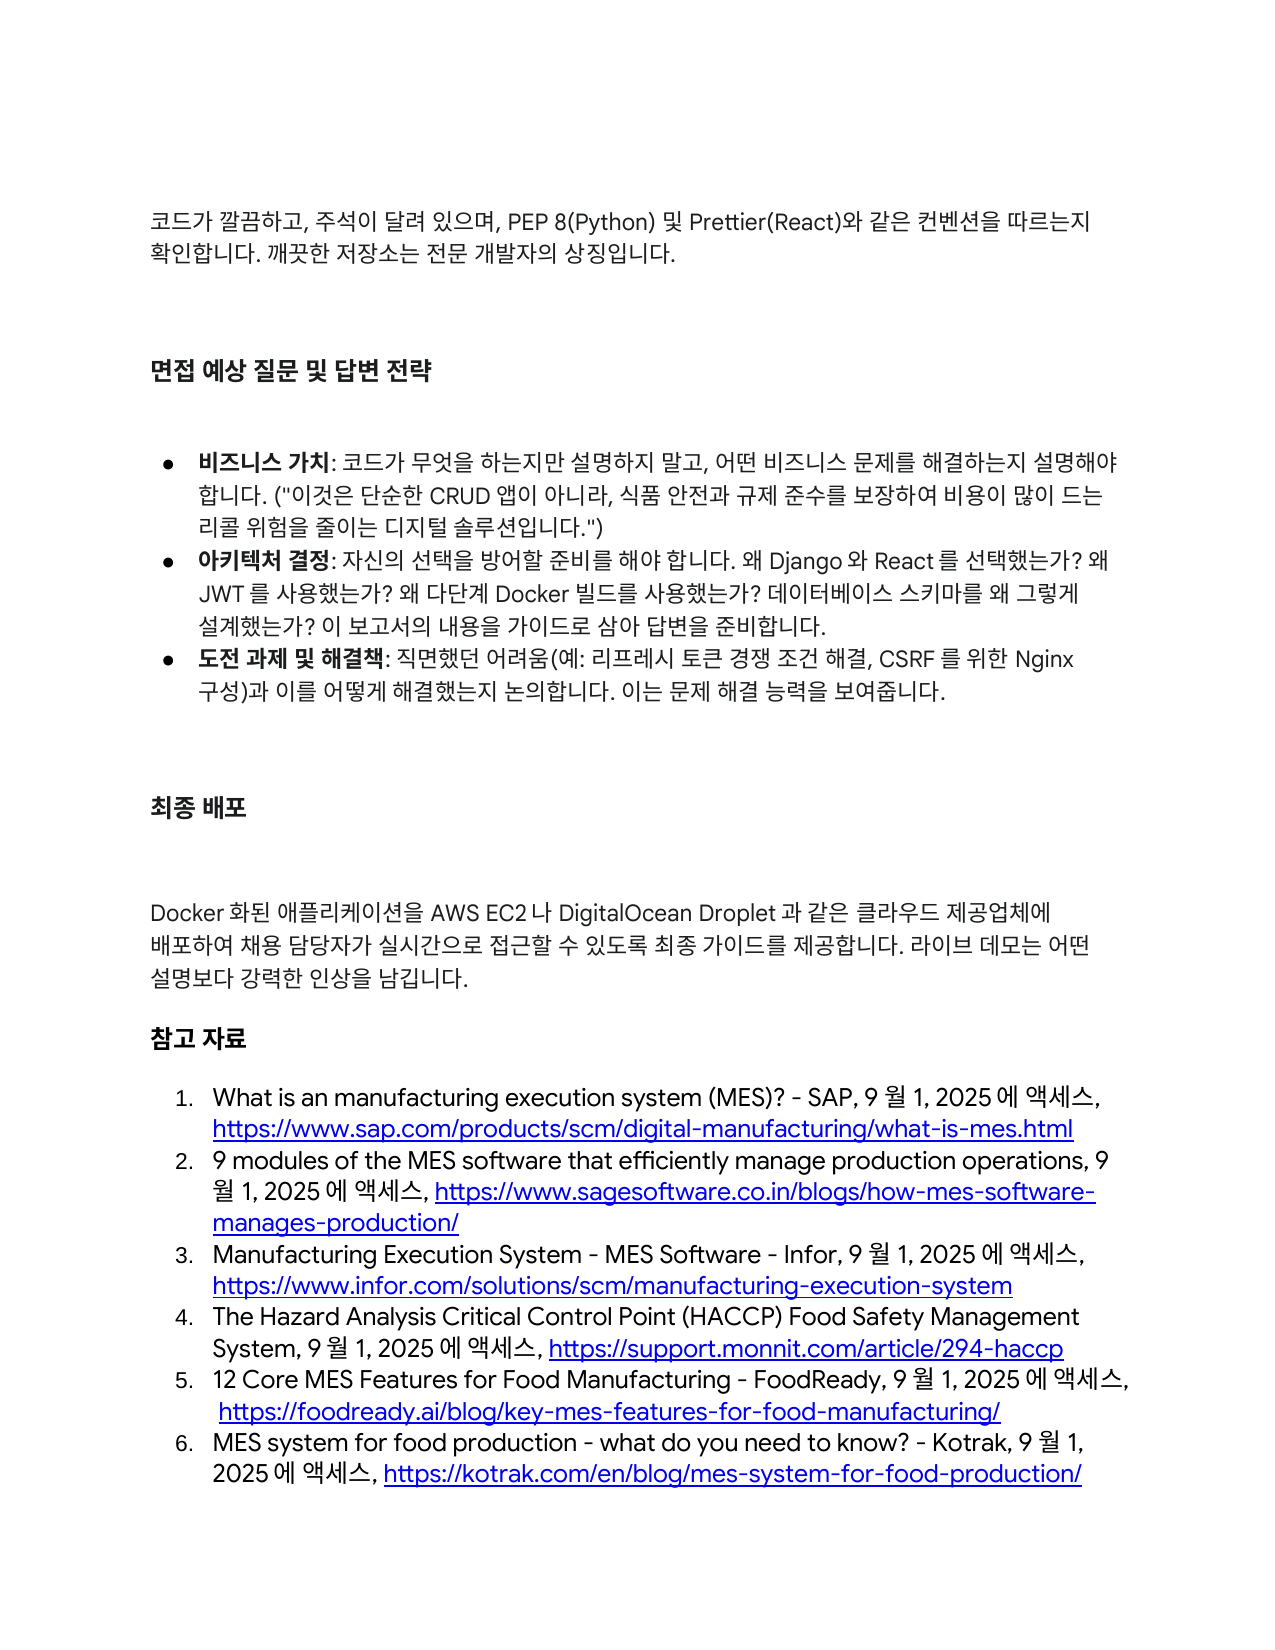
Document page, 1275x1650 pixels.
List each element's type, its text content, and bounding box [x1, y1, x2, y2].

list 비즈니스 가치: 코드가 무엇을 하는지만 설명하지 말고, 어떤 비즈니스 문제를 해결하는지 설명해야 합니다. ("이것은 단순한 CRUD 앱이 아니라, 식품 안전과 규제 준수를 보장하여 비용이 많이 드는 리콜 위험을 줄이는 디지털 솔루션입니다.") [161, 449, 1125, 543]
list 도전 과제 및 해결책: 직면했던 어려움(예: 리프레시 토큰 경쟁 조건 해결, CSRF를 위한 Nginx 구성)과 이를 어떻게 해결했는지 논의합니다. 이는 문제 해결 능력을 보여줍니다. [161, 646, 1125, 707]
list What is an manufacturing execution system (MES)? - SAP, 9월 1, 2025에 액세스, https://www.sap.com/products/scm/digital-manufacturing/what-is-mes.html [175, 1082, 1125, 1145]
list 아키텍처 결정: 자신의 선택을 방어할 준비를 해야 합니다. 왜 Django와 React를 선택했는가? 왜 JWT를 사용했는가? 왜 다단계 Docker 빌드를 사용했는가? 데이터베이스 스키마를 왜 그렇게 설계했는가? 이 보고서의 내용을 가이드로 삼아 답변을 준비합니다. [161, 547, 1125, 642]
subtitle 면접 예상 질문 및 답변 전략 [150, 356, 1125, 387]
text 코드가 깔끔하고, 주석이 달려 있으며, PEP 8(Python) 및 Prettier(React)와 같은 컨벤션을 따르는지 확인합니다. 깨끗한 저장소는 전문 개발자의 상징입니다. [150, 208, 1125, 269]
list Manufacturing Execution System - MES Software - Infor, 9월 1, 2025에 액세스, https://www.infor.com/solutions/scm/manufacturing-execution-system [175, 1239, 1125, 1302]
subtitle 참고 자료 [150, 1024, 1125, 1056]
text Docker화된 애플리케이션을 AWS EC2나 DigitalOcean Droplet과 같은 클라우드 제공업체에 배포하여 채용 담당자가 실시간으로 접근할 수 있도록 최종 가이드를 제공합니다. 라이브 데모는 어떤 설명보다 강력한 인상을 남깁니다. [150, 899, 1125, 994]
list MES system for food production - what do you need to know? - Kotrak, 9월 1, 2025에 액세스, https://kotrak.com/en/blog/mes-system-for-food-production/ [175, 1427, 1125, 1490]
list 12 Core MES Features for Food Manufacturing - FoodReady, 9월 1, 2025에 액세스, https://foodready.ai/blog/key-mes-features-for-food-manufacturing/ [175, 1364, 1125, 1427]
list The Hazard Analysis Critical Control Point (HACCP) Food Safety Management System, 9월 1, 2025에 액세스, https://support.monnit.com/article/294-haccp [175, 1302, 1125, 1364]
list 9 modules of the MES software that efficiently manage production operations, 9월 1, 2025에 액세스, https://www.sagesoftware.co.in/blogs/how-mes-software-manages-production/ [175, 1145, 1125, 1239]
subtitle 최종 배포 [150, 794, 1125, 825]
